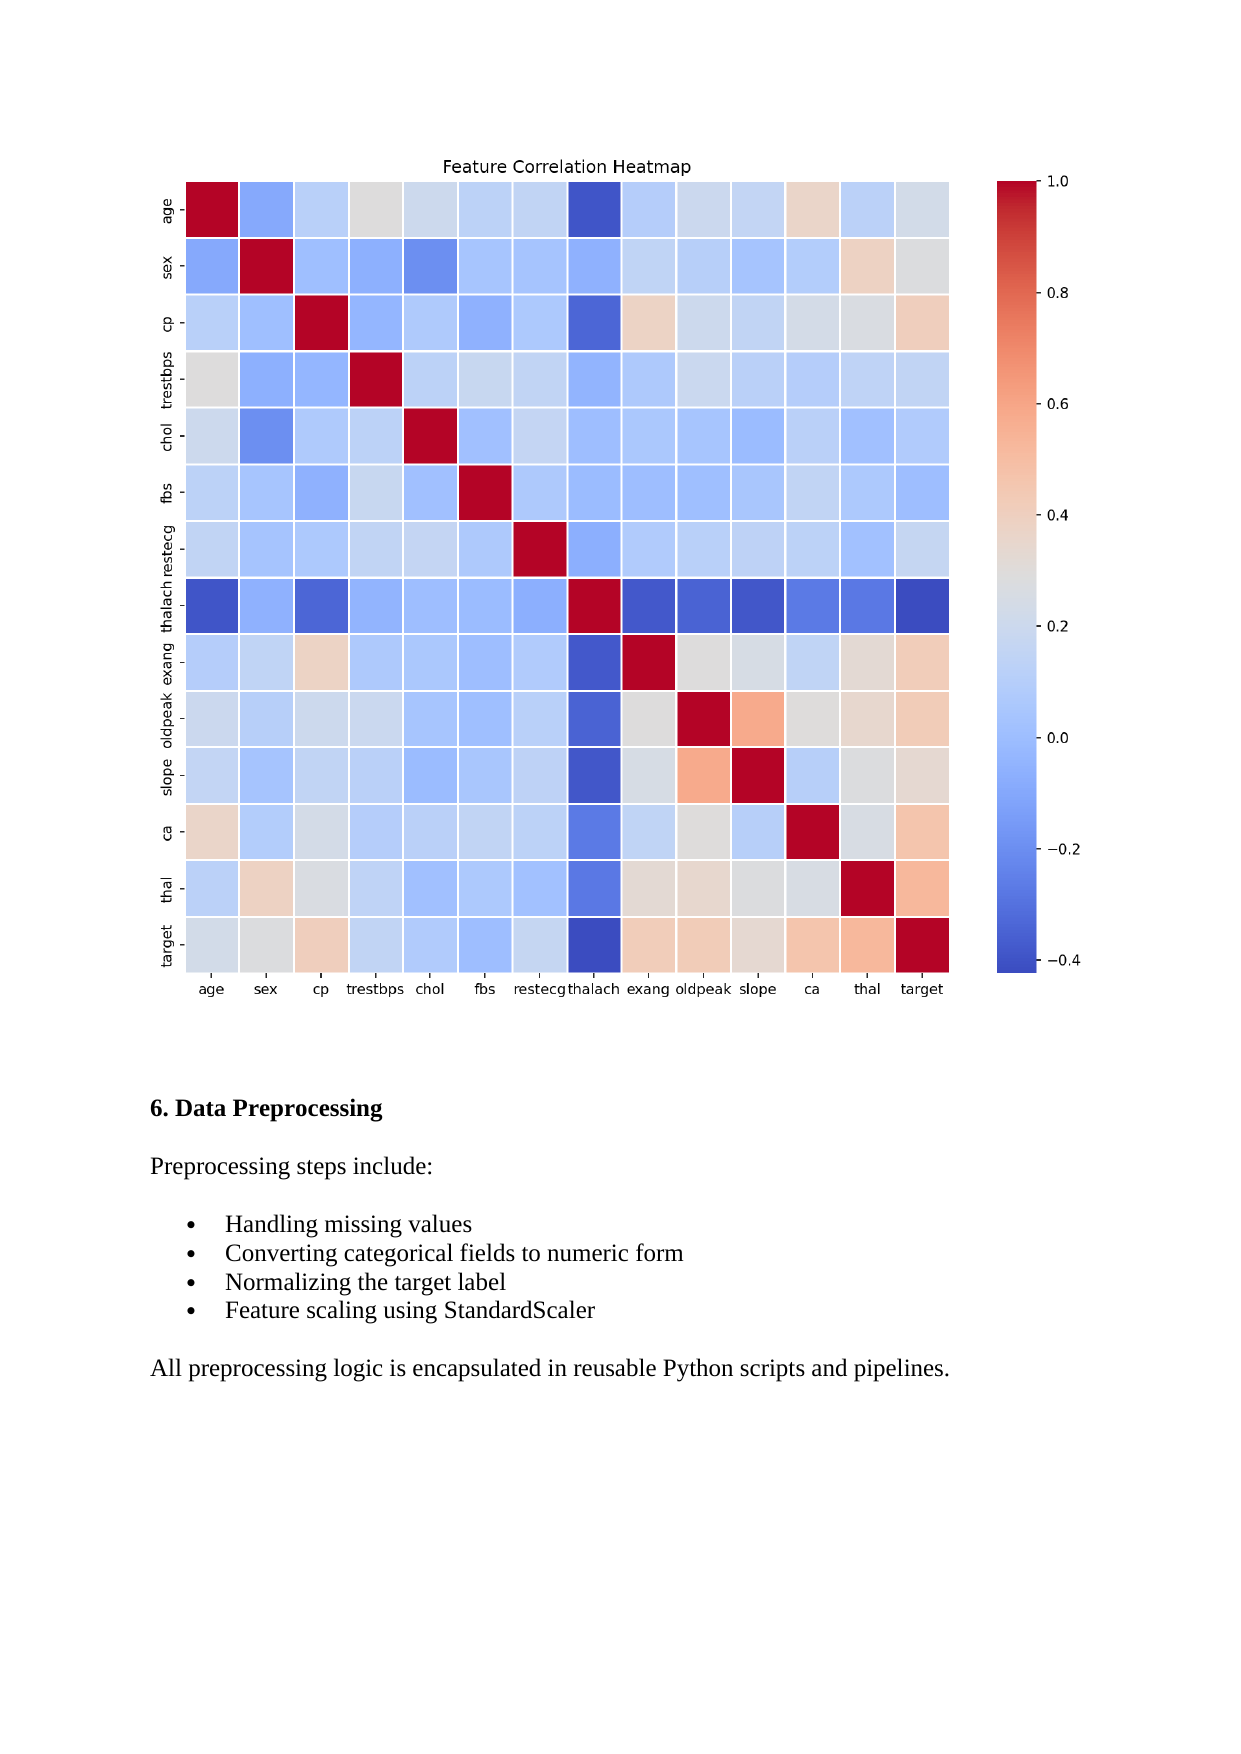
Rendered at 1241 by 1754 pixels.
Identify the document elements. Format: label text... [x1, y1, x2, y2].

text Preprocessing steps include: [150, 1151, 1090, 1180]
list Converting categorical fields to numeric form [187, 1238, 1090, 1267]
list Handling missing values [187, 1209, 1090, 1238]
list Normalizing the target label [187, 1267, 1090, 1295]
list Feature scaling using StandardScaler [187, 1295, 1090, 1324]
text 6. Data Preprocessing [150, 1093, 1090, 1122]
text All preprocessing logic is encapsulated in reusable Python scripts and pipelines. [150, 1353, 1090, 1382]
picture [150, 150, 1091, 1007]
